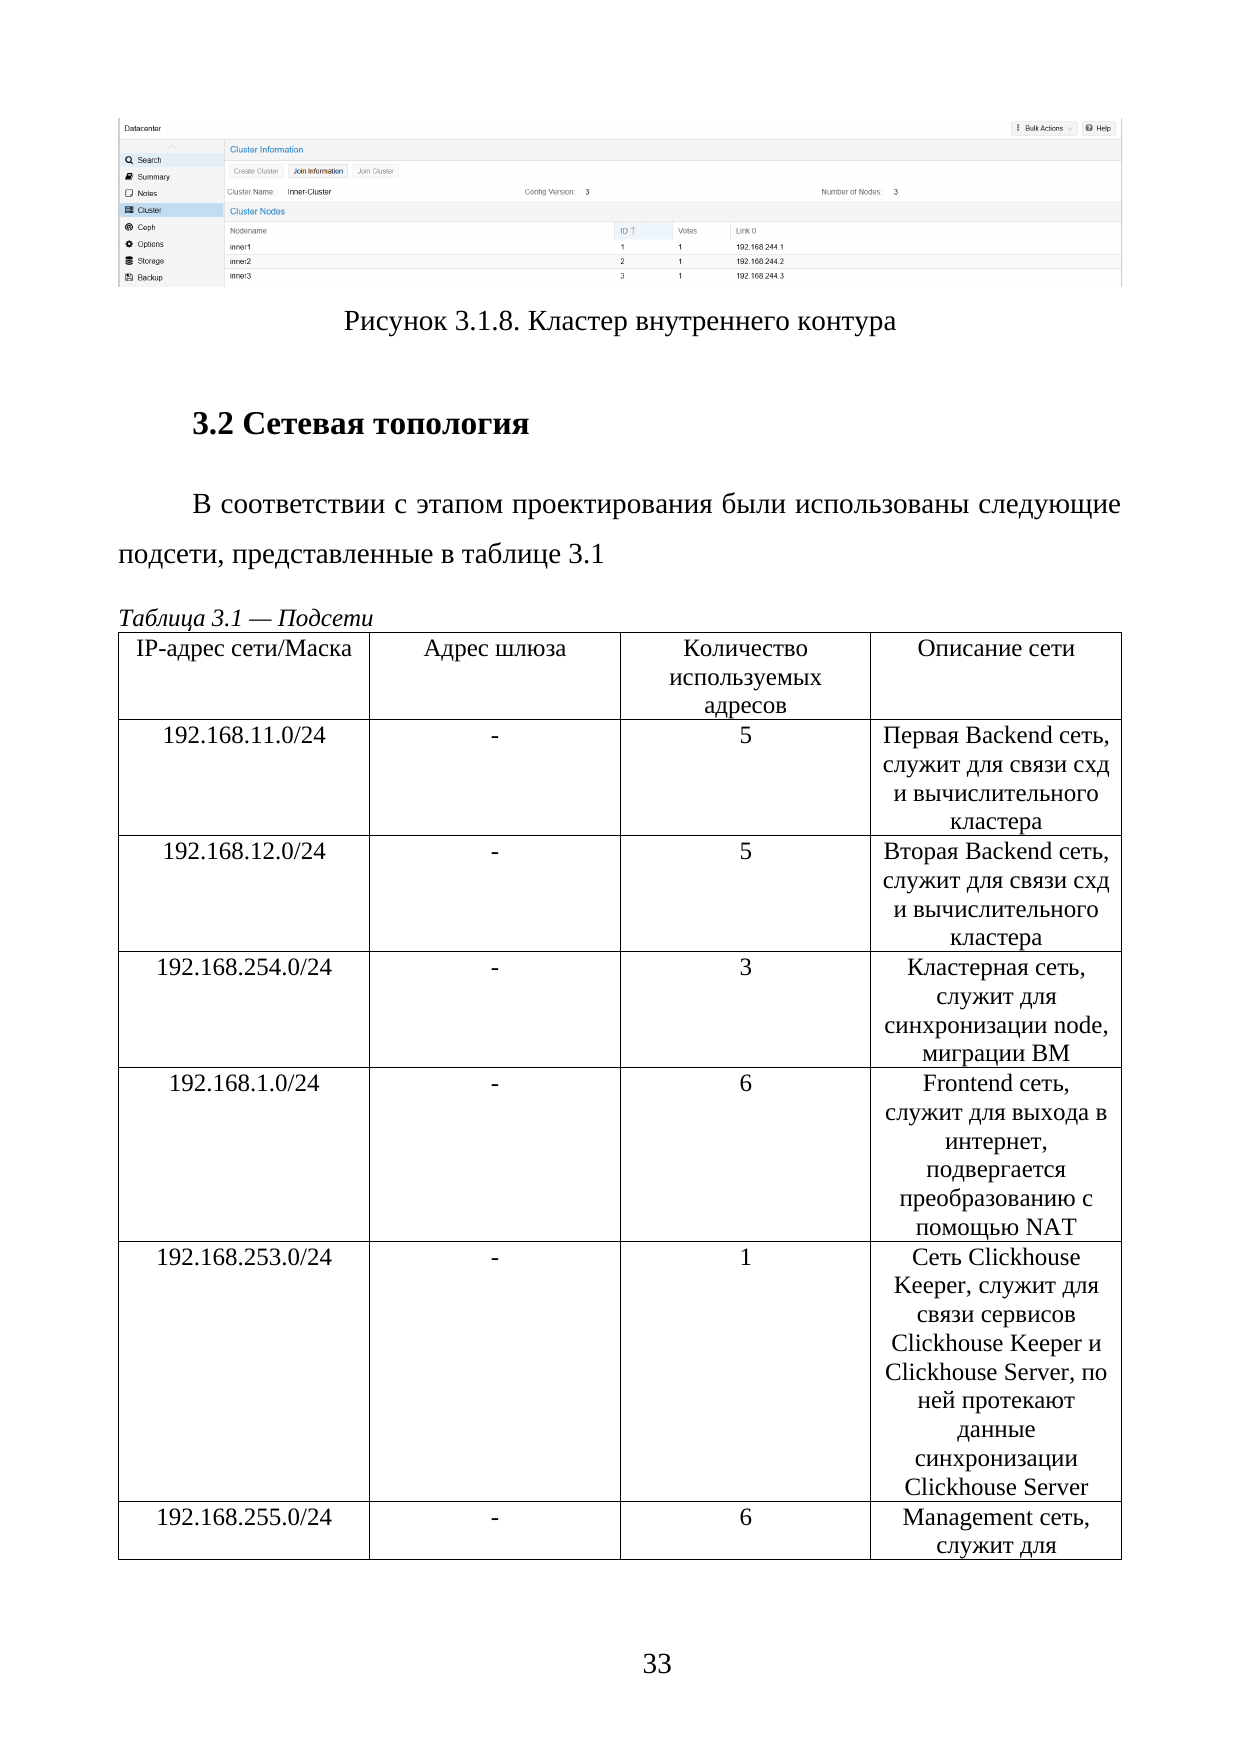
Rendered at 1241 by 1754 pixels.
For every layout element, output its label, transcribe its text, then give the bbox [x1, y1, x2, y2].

picture [118, 118, 1123, 287]
table_cell 6 [621, 1068, 870, 1241]
table_cell Первая Backend сеть, служит для связи схд и вычислительного кластера [871, 720, 1121, 835]
text Рисунок 3.1.8. Кластер внутреннего контура [118, 303, 1122, 336]
table_cell 192.168.255.0/24 [119, 1502, 369, 1559]
table_cell - [370, 1242, 620, 1501]
text В соответствии с этапом проектирования были использованы следующие подсети, представленные в таблице 3.1 [118, 486, 1122, 569]
table_cell - [370, 836, 620, 951]
table_cell 192.168.12.0/24 [119, 836, 369, 951]
table_cell 192.168.253.0/24 [119, 1242, 369, 1501]
table_header Описание сети [871, 633, 1121, 719]
table_cell Сеть Clickhouse Keeper, служит для связи сервисов Clickhouse Keeper и Clickhouse Server, по ней протекают данные синхронизации Clickhouse Server [871, 1242, 1121, 1501]
table_cell - [370, 952, 620, 1067]
table_cell Кластерная сеть, служит для синхронизации node, миграции ВМ [871, 952, 1121, 1067]
text Таблица 3.1 — Подсети [118, 603, 1122, 632]
subtitle 3.2 Сетевая топология [118, 403, 1122, 442]
table_cell Вторая Backend сеть, служит для связи схд и вычислительного кластера [871, 836, 1121, 951]
table_header Количество используемых адресов [621, 633, 870, 719]
table_cell - [370, 1502, 620, 1559]
table_cell 1 [621, 1242, 870, 1501]
table_cell 5 [621, 836, 870, 951]
table_cell - [370, 1068, 620, 1241]
table_cell 192.168.11.0/24 [119, 720, 369, 835]
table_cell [871, 1502, 1121, 1559]
table_cell 192.168.254.0/24 [119, 952, 369, 1067]
table_cell 3 [621, 952, 870, 1067]
table_cell 192.168.1.0/24 [119, 1068, 369, 1241]
table_cell 5 [621, 720, 870, 835]
table_cell Frontend сеть, служит для выхода в интернет, подвергается преобразованию с помощью NAT [871, 1068, 1121, 1241]
table_cell 6 [621, 1502, 870, 1559]
table_header Адрес шлюза [370, 633, 620, 719]
table_header IP-адрес сети/Маска [119, 633, 369, 719]
table_cell - [370, 720, 620, 835]
